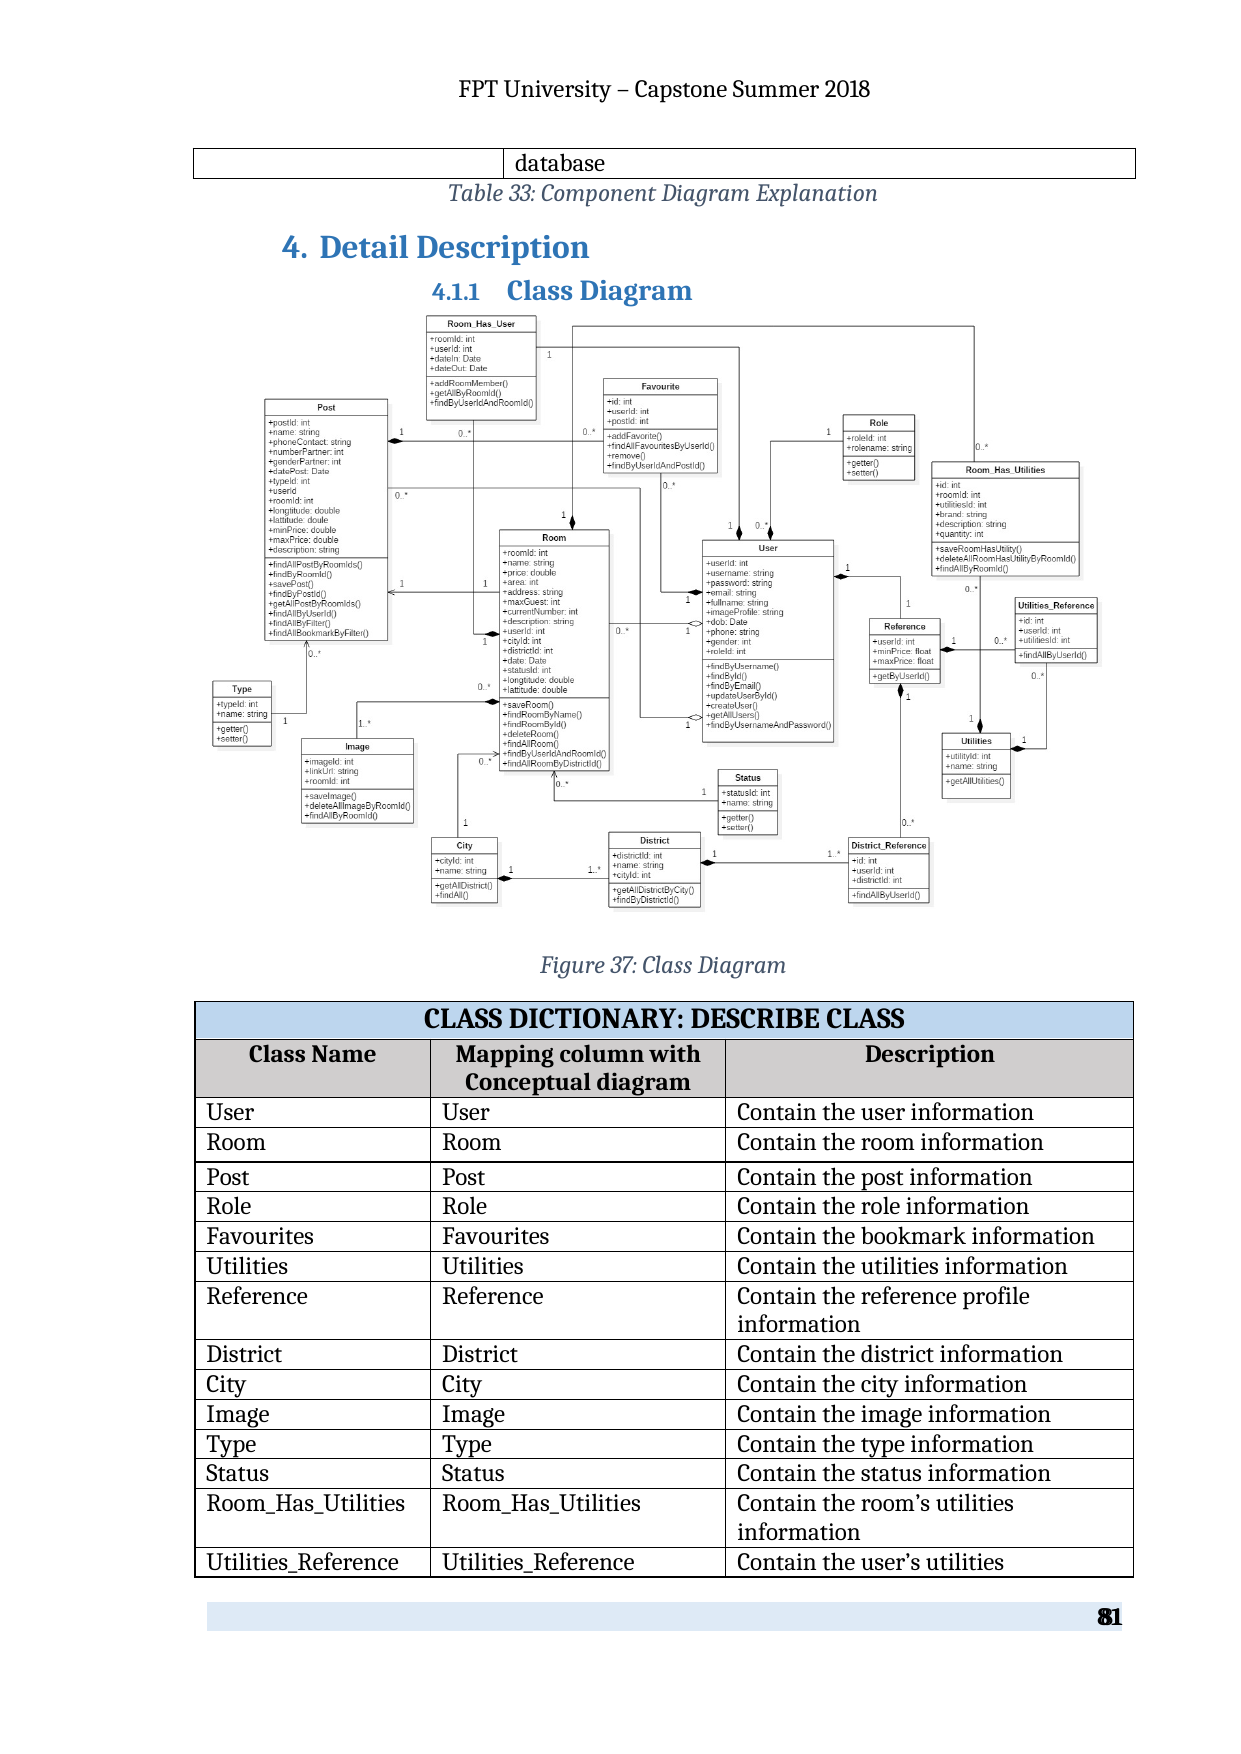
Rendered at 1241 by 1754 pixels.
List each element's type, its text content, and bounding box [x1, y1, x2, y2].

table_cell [504, 149, 1135, 177]
table_cell Status [196, 1459, 430, 1488]
table_cell City [431, 1370, 725, 1399]
table_cell Image [431, 1400, 725, 1428]
table_header CLASS DICTIONARY: DESCRIBE CLASS [196, 1002, 1133, 1038]
table_cell Utilities_Reference [196, 1548, 430, 1576]
table_cell Role [431, 1192, 725, 1221]
table_cell Post [431, 1163, 725, 1191]
table_cell Contain the status information [726, 1459, 1133, 1488]
table_cell Room [431, 1128, 725, 1161]
table_cell District [431, 1340, 725, 1369]
table_cell Mapping column with Conceptual diagram [431, 1040, 725, 1097]
subtitle Detail Description [282, 228, 1122, 266]
table_cell Contain the bookmark information [726, 1222, 1133, 1251]
table_cell Image [196, 1400, 430, 1428]
subtitle Class Diagram [432, 274, 1122, 307]
table_cell Reference [196, 1282, 430, 1339]
table_cell Contain the utilities information [726, 1252, 1133, 1281]
table_cell Description [726, 1040, 1133, 1097]
table_cell User [196, 1098, 430, 1127]
table_cell Contain the district information [726, 1340, 1133, 1369]
table_cell Contain the reference profile information [726, 1282, 1133, 1339]
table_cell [726, 1548, 1133, 1576]
table_cell Type [431, 1430, 725, 1458]
table_cell Room_Has_Utilities [196, 1489, 430, 1547]
table_cell Contain the user information [726, 1098, 1133, 1127]
table_cell Contain the type information [726, 1430, 1133, 1458]
table_cell Post [196, 1163, 430, 1191]
table_cell Type [196, 1430, 430, 1458]
text Table 33: Component Diagram Explanation [207, 179, 1122, 207]
table_cell Contain the post information [726, 1163, 1133, 1191]
table_cell Utilities [196, 1252, 430, 1281]
table_cell Contain the image information [726, 1400, 1133, 1428]
table_cell Room [196, 1128, 430, 1161]
table_cell Utilities [431, 1252, 725, 1281]
table_cell Utilities_Reference [431, 1548, 725, 1576]
table_cell District [196, 1340, 430, 1369]
table_cell Role [196, 1192, 430, 1221]
text Figure 37: Class Diagram [207, 951, 1122, 980]
table_cell User [431, 1098, 725, 1127]
table_cell Contain the city information [726, 1370, 1133, 1399]
table_cell Class Name [196, 1040, 430, 1097]
table_cell Contain the room information [726, 1128, 1133, 1161]
table_cell Favourites [196, 1222, 430, 1251]
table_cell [194, 149, 503, 177]
table_cell Room_Has_Utilities [431, 1489, 725, 1547]
table_cell Status [431, 1459, 725, 1488]
table_cell City [196, 1370, 430, 1399]
table_cell Reference [431, 1282, 725, 1339]
table_cell Contain the role information [726, 1192, 1133, 1221]
picture [206, 309, 1123, 933]
table_cell Favourites [431, 1222, 725, 1251]
table_cell Contain the room’s utilities information [726, 1489, 1133, 1547]
